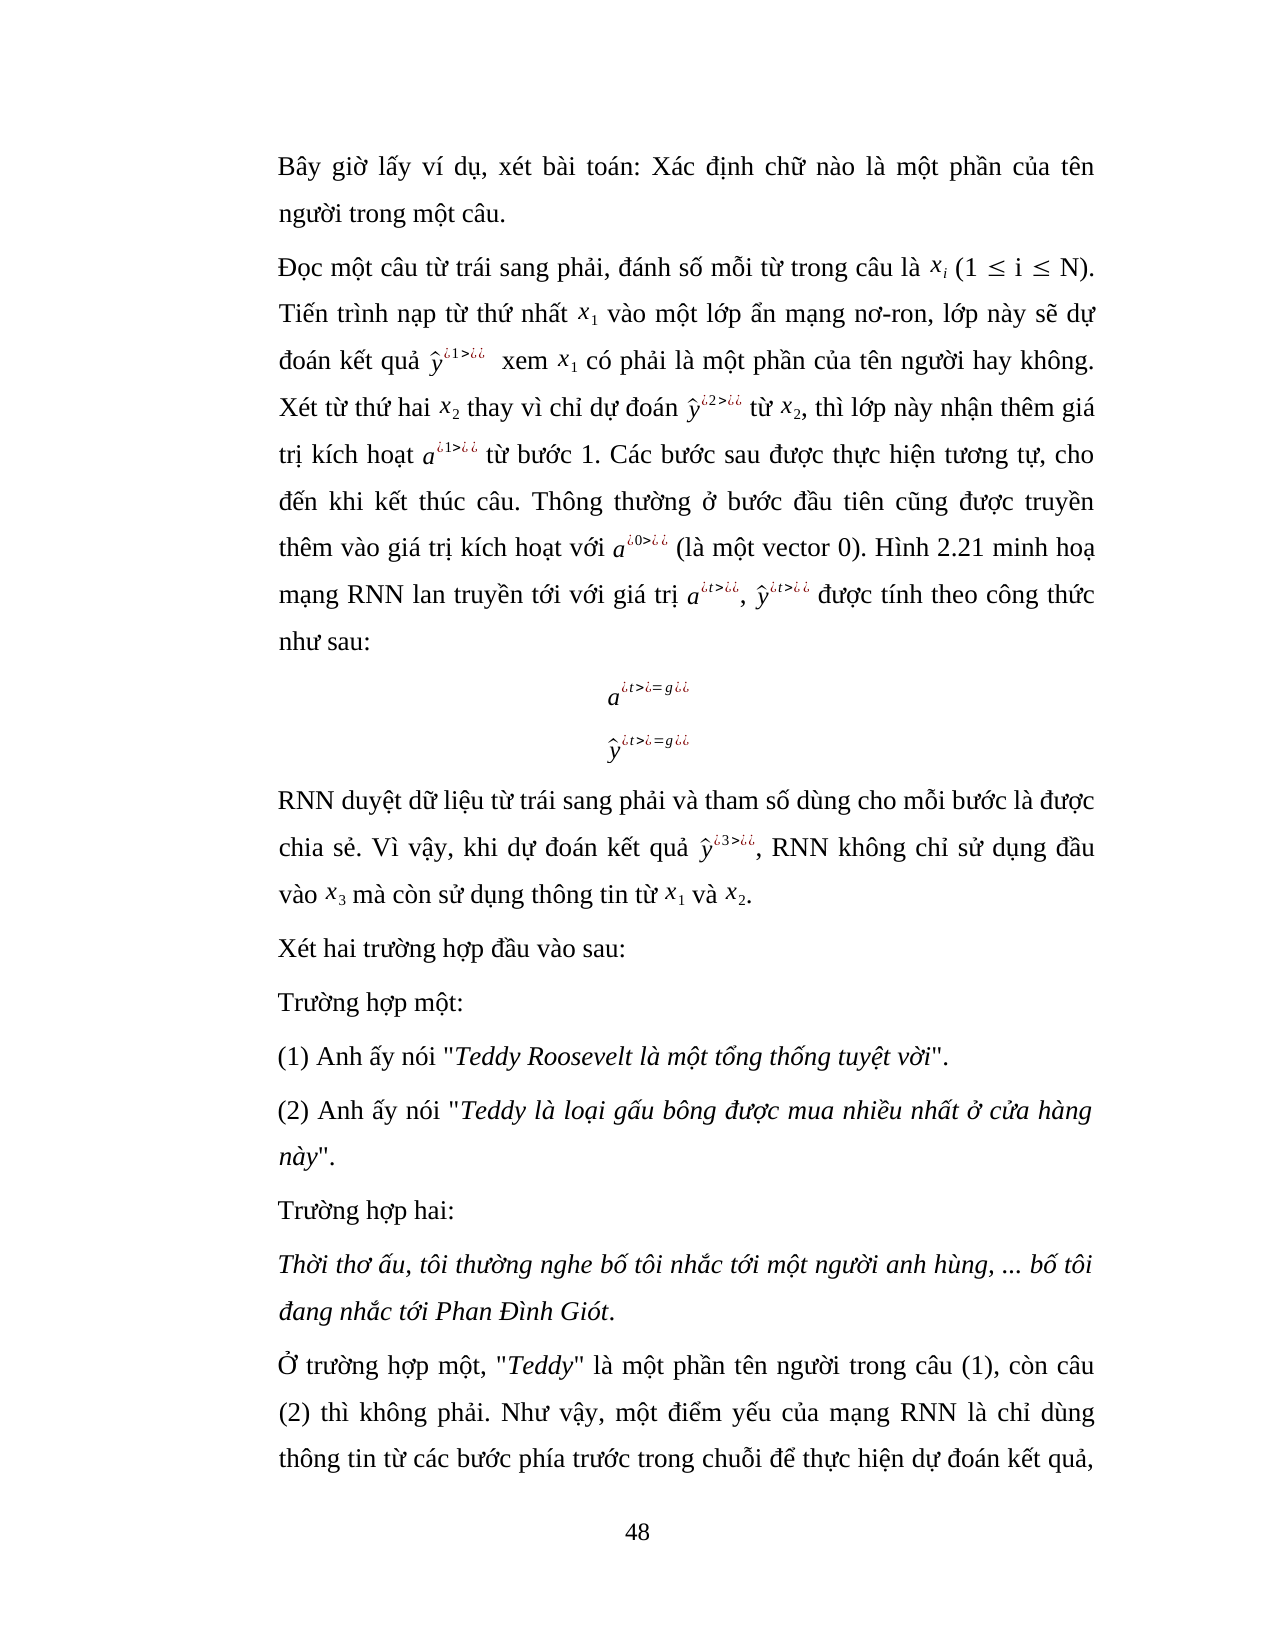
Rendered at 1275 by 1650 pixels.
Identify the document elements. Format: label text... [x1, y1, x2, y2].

text Trường hợp một: [277, 986, 1095, 1017]
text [277, 1349, 1095, 1473]
text Thời thơ ấu, tôi thường nghe bố tôi nhắc tới một người anh hùng, ... bố tôi đang nhắc tới Phan Đình Giót. [277, 1248, 1095, 1326]
text Trường hợp hai: [277, 1194, 1095, 1226]
text (1) Anh ấy nói "Teddy Roosevelt là một tổng thống tuyệt vời". [277, 1040, 1095, 1071]
text Bây giờ lấy ví dụ, xét bài toán: Xác định chữ nào là một phần của tên người trong một câu. [277, 150, 1095, 228]
text RNN duyệt dữ liệu từ trái sang phải và tham số dùng cho mỗi bước là được chia sẻ. Vì vậy, khi dự đoán kết quả , RNN không chỉ sử dụng đầu vào mà còn sử dụng thông tin từ và . [277, 784, 1095, 909]
text (2) Anh ấy nói "Teddy là loại gấu bông được mua nhiều nhất ở cửa hàng này". [277, 1094, 1095, 1172]
text Xét hai trường hợp đầu vào sau: [277, 932, 1095, 963]
text Đọc một câu từ trái sang phải, đánh số mỗi từ trong câu là (1 i N). Tiến trình nạp từ thứ nhất vào một lớp ẩn mạng nơ-ron, lớp này sẽ dự đoán kết quả xem có phải là một phần của tên người hay không. Xét từ thứ hai thay vì chỉ dự đoán từ , thì lớp này nhận thêm giá trị kích hoạt từ bước 1. Các bước sau được thực hiện tương tự, cho đến khi kết thúc câu. Thông thường ở bước đầu tiên cũng được truyền thêm vào giá trị kích hoạt với (là một vector 0). Hình 2.21 minh hoạ mạng RNN lan truyền tới với giá trị , được tính theo công thức như sau: [277, 251, 1095, 656]
